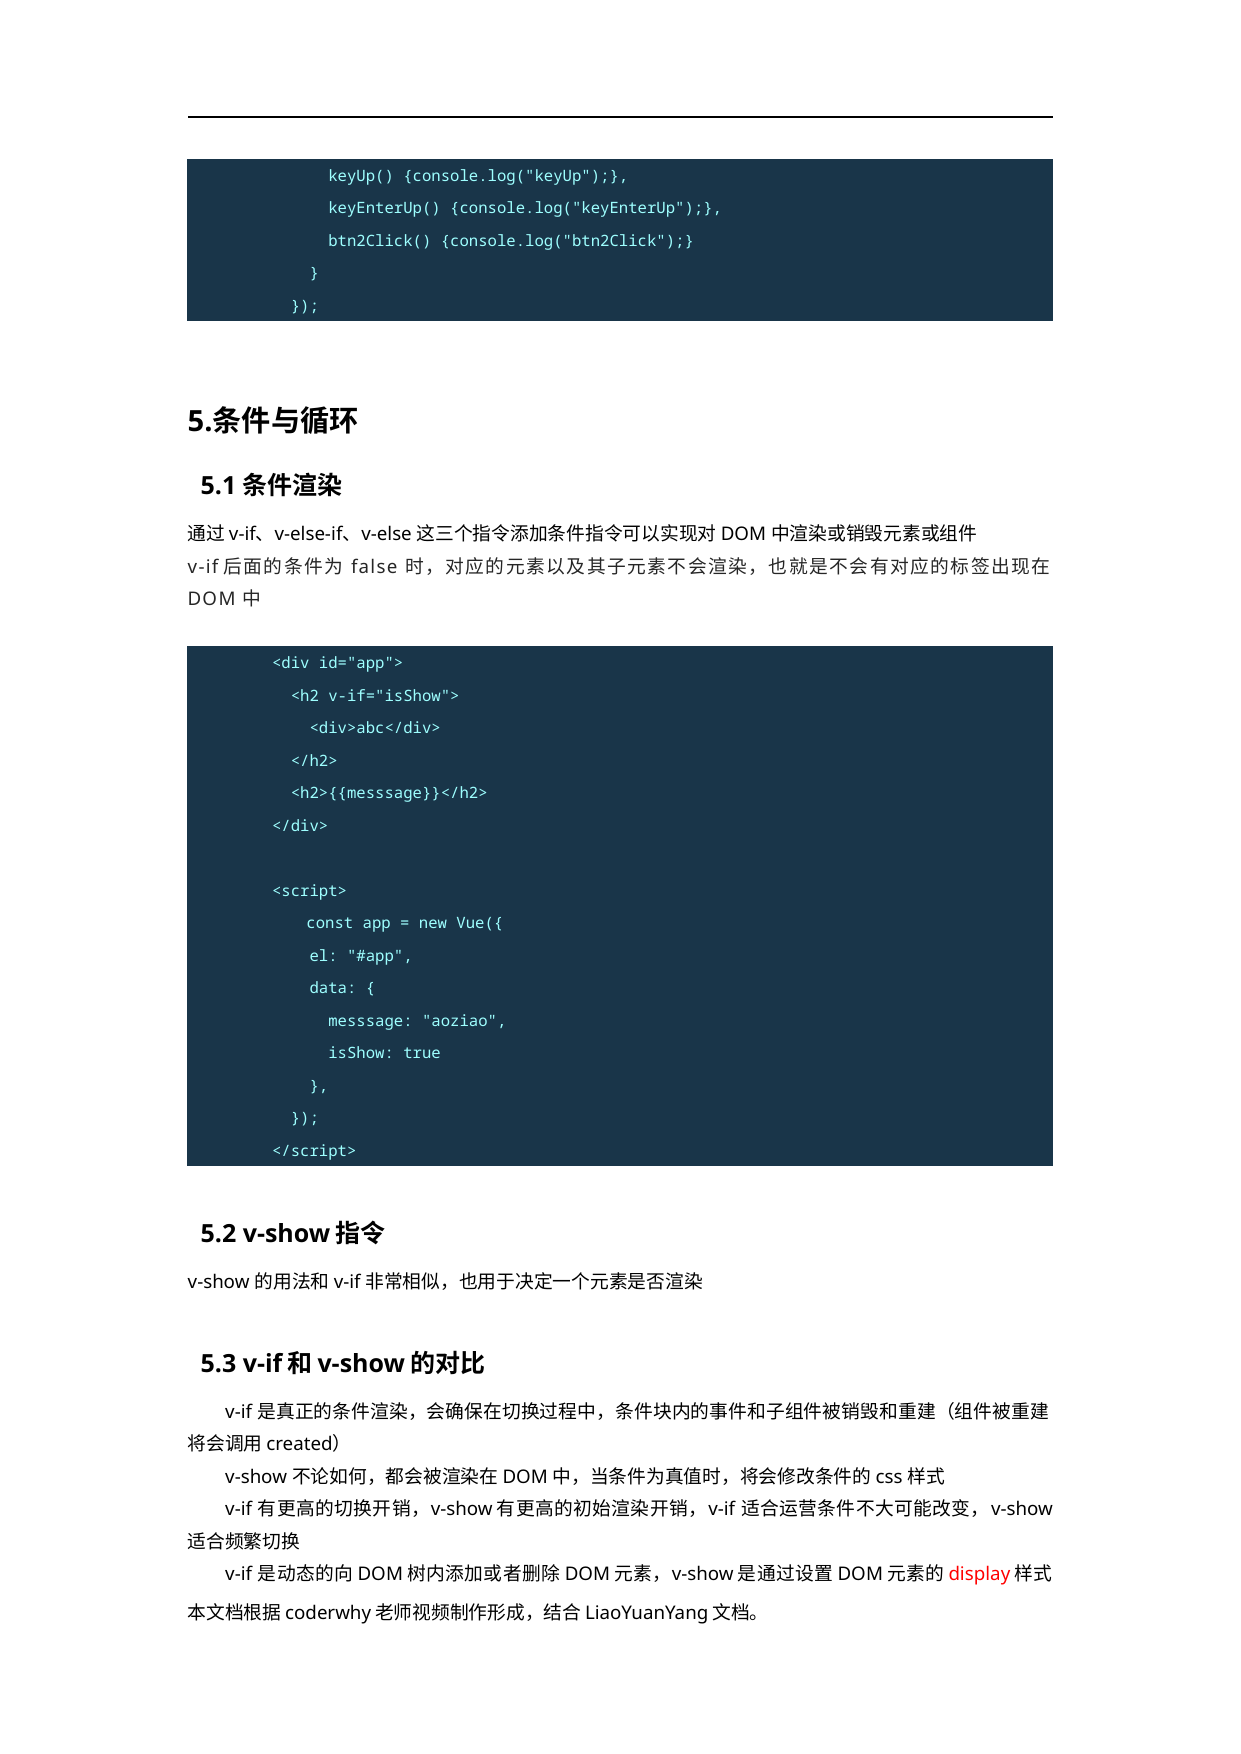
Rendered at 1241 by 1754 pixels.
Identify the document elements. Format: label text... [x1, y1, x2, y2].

text keyEnterUp() {console.log("keyEnterUp");}, [187, 191, 1053, 224]
text </h2> [187, 744, 1053, 776]
text keyUp() {console.log("keyUp");}, [187, 159, 1053, 191]
text const app = new Vue({ [187, 906, 1053, 939]
text <div id="app"> [187, 646, 1053, 679]
subtitle 5.1 条件渲染 [187, 451, 1053, 516]
text el: "#app", [187, 939, 1053, 971]
subtitle 5.2 v-show指令 [187, 1199, 1053, 1264]
text <h2>{{messsage}}</h2> [187, 776, 1053, 809]
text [187, 1556, 1053, 1589]
text <h2 v-if="isShow"> [187, 679, 1053, 711]
text <div>abc</div> [187, 711, 1053, 744]
text v-show 的用法和 v-if 非常相似，也用于决定一个元素是否渲染 [187, 1264, 1053, 1296]
text }, [187, 1069, 1053, 1101]
text } [187, 256, 1053, 289]
text isShow: true [187, 1036, 1053, 1069]
text v-if后面的条件为 false 时，对应的元素以及其子元素不会渲染，也就是不会有对应的标签出现在DOM 中 [187, 549, 1053, 614]
text messsage: "aoziao", [187, 1004, 1053, 1036]
text v-show 不论如何，都会被渲染在 DOM 中，当条件为真值时，将会修改条件的 css 样式 [187, 1459, 1053, 1491]
text data: { [187, 971, 1053, 1004]
text </div> [187, 809, 1053, 841]
text }); [187, 289, 1053, 321]
subtitle 5.3 v-if和v-show的对比 [187, 1329, 1053, 1394]
text 通过v-if、v-else-if、v-else 这三个指令添加条件指令可以实现对 DOM 中渲染或销毁元素或组件 [187, 516, 1053, 549]
text }); [187, 1101, 1053, 1134]
text btn2Click() {console.log("btn2Click");} [187, 224, 1053, 256]
subtitle 5.条件与循环 [187, 386, 1053, 451]
text v-if 是真正的条件渲染，会确保在切换过程中，条件块内的事件和子组件被销毁和重建（组件被重建将会调用created） [187, 1394, 1053, 1459]
text </script> [187, 1134, 1053, 1166]
text <script> [187, 874, 1053, 906]
text v-if 有更高的切换开销，v-show有更高的初始渲染开销，v-if 适合运营条件不大可能改变，v-show适合频繁切换 [187, 1491, 1053, 1556]
